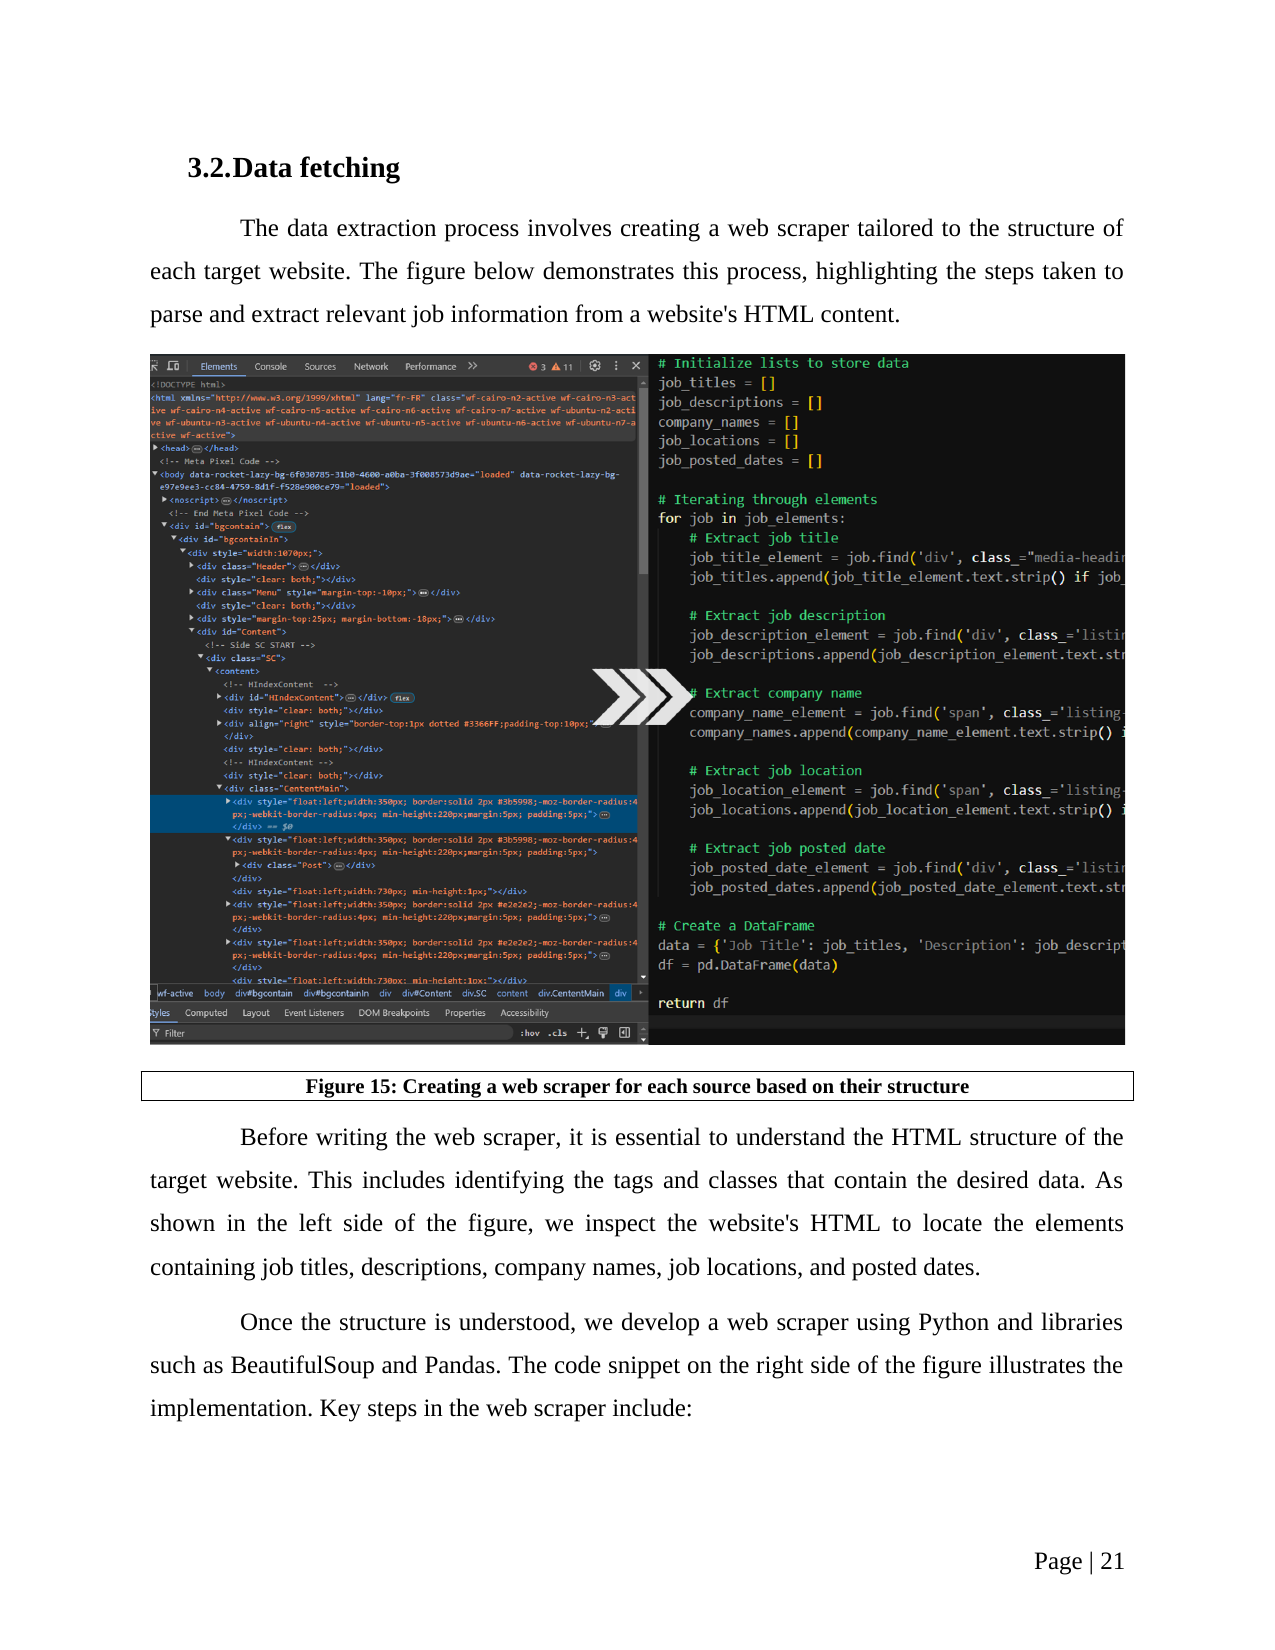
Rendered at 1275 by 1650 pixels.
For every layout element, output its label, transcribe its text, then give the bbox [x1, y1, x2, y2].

text Figure 15: Creating a web scraper for each source based on their structure [142, 1072, 1133, 1100]
text Once the structure is understood, we develop a web scraper using Python and libraries such as BeautifulSoup and Pandas. The code snippet on the right side of the figure illustrates the implementation. Key steps in the web scraper include: [150, 1307, 1125, 1422]
text The data extraction process involves creating a web scraper tailored to the structure of each target website. The figure below demonstrates this process, highlighting the steps taken to parse and extract relevant job information from a website's HTML content. [150, 213, 1125, 328]
picture [150, 354, 1125, 1045]
text Before writing the web scraper, it is essential to understand the HTML structure of the target website. This includes identifying the tags and classes that contain the desired data. As shown in the left side of the figure, we inspect the website's HTML to locate the elements containing job titles, descriptions, company names, job locations, and posted dates. [150, 1122, 1125, 1280]
subtitle Data fetching [187, 150, 1125, 183]
